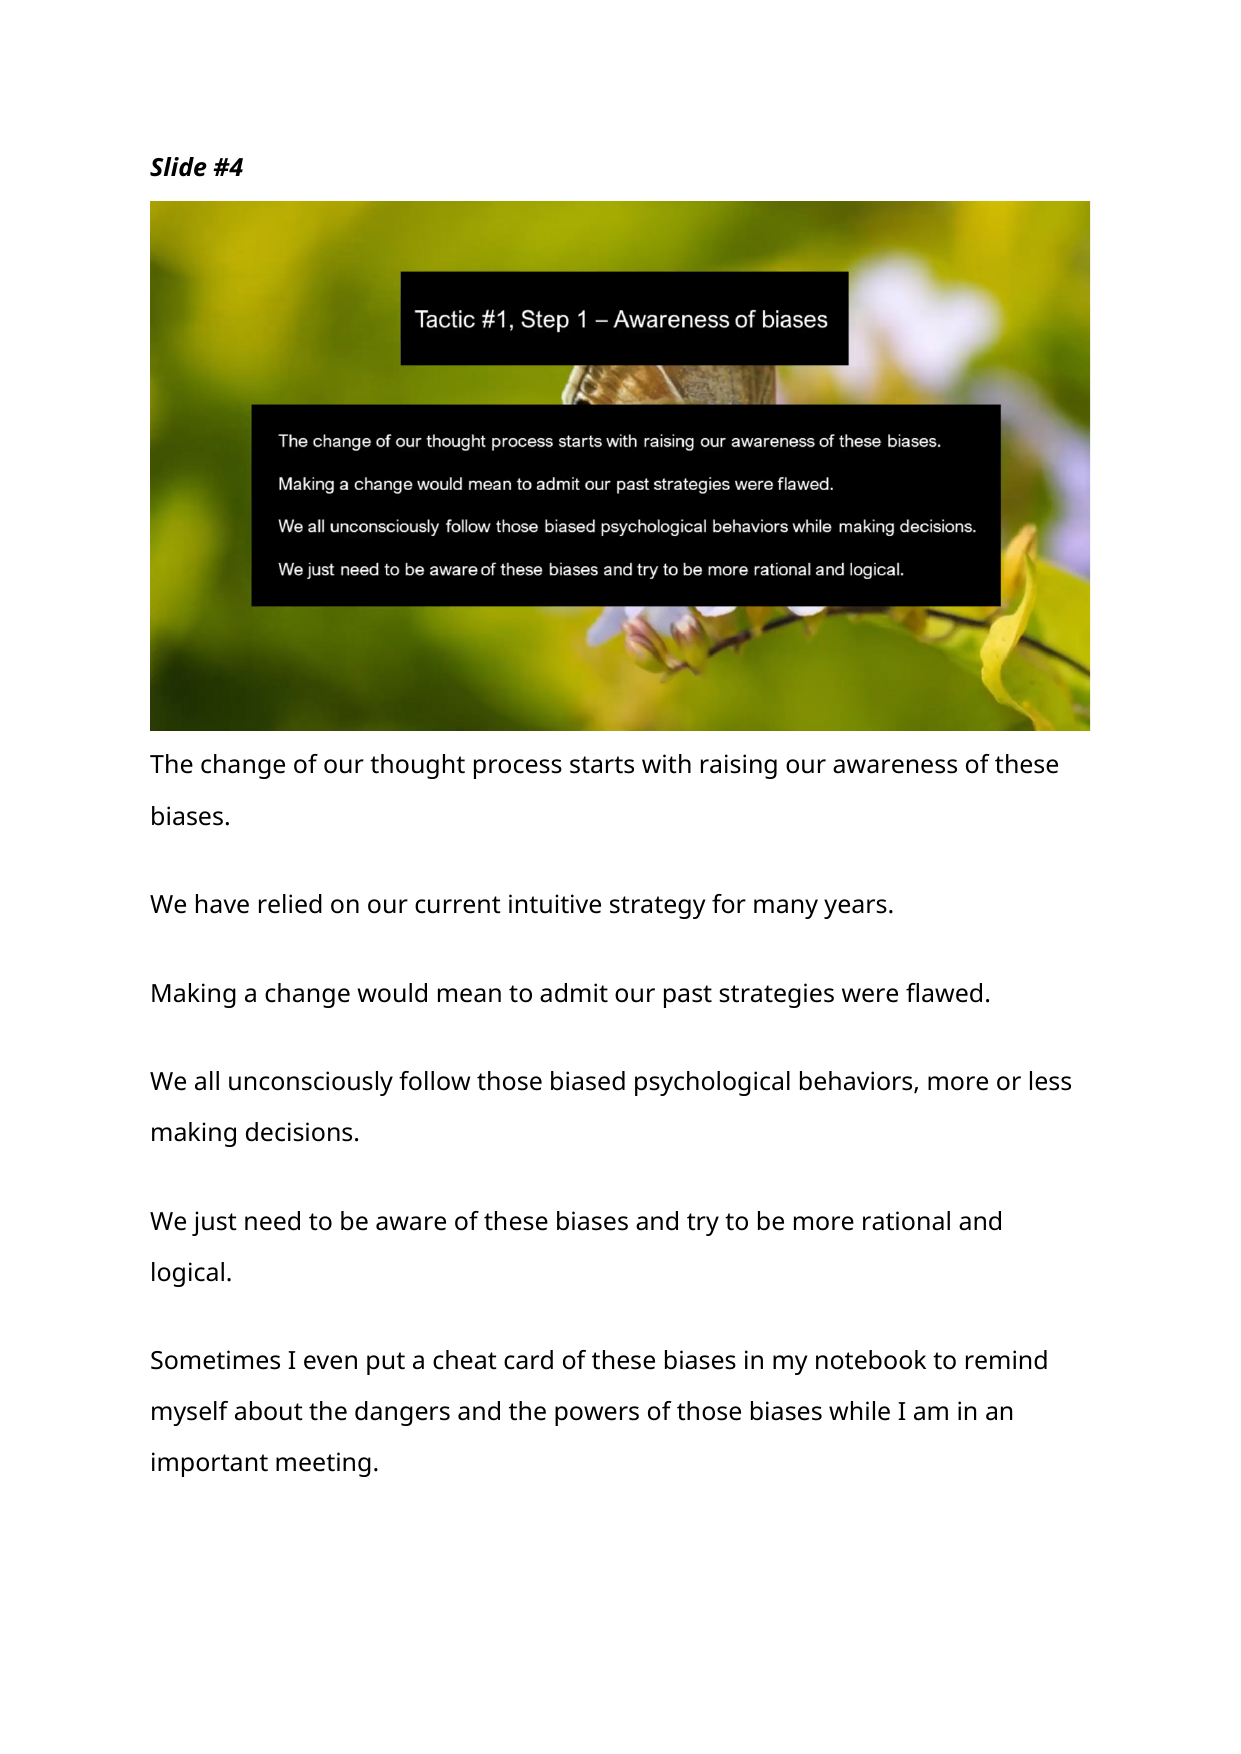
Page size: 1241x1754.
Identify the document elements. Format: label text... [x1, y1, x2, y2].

text Making a change would mean to admit our past strategies were flawed. [150, 975, 1090, 1009]
text We have relied on our current intuitive strategy for many years. [150, 887, 1090, 921]
subtitle Slide #4 [150, 150, 1090, 201]
text The change of our thought process starts with raising our awareness of these biases. [150, 747, 1090, 832]
picture [150, 201, 1091, 731]
text Sometimes I even put a cheat card of these biases in my notebook to remind myself about the dangers and the powers of those biases while I am in an important meeting. [150, 1343, 1090, 1479]
text We just need to be aware of these biases and try to be more rational and logical. [150, 1203, 1090, 1288]
text We all unconsciously follow those biased psychological behaviors, more or less making decisions. [150, 1064, 1090, 1149]
